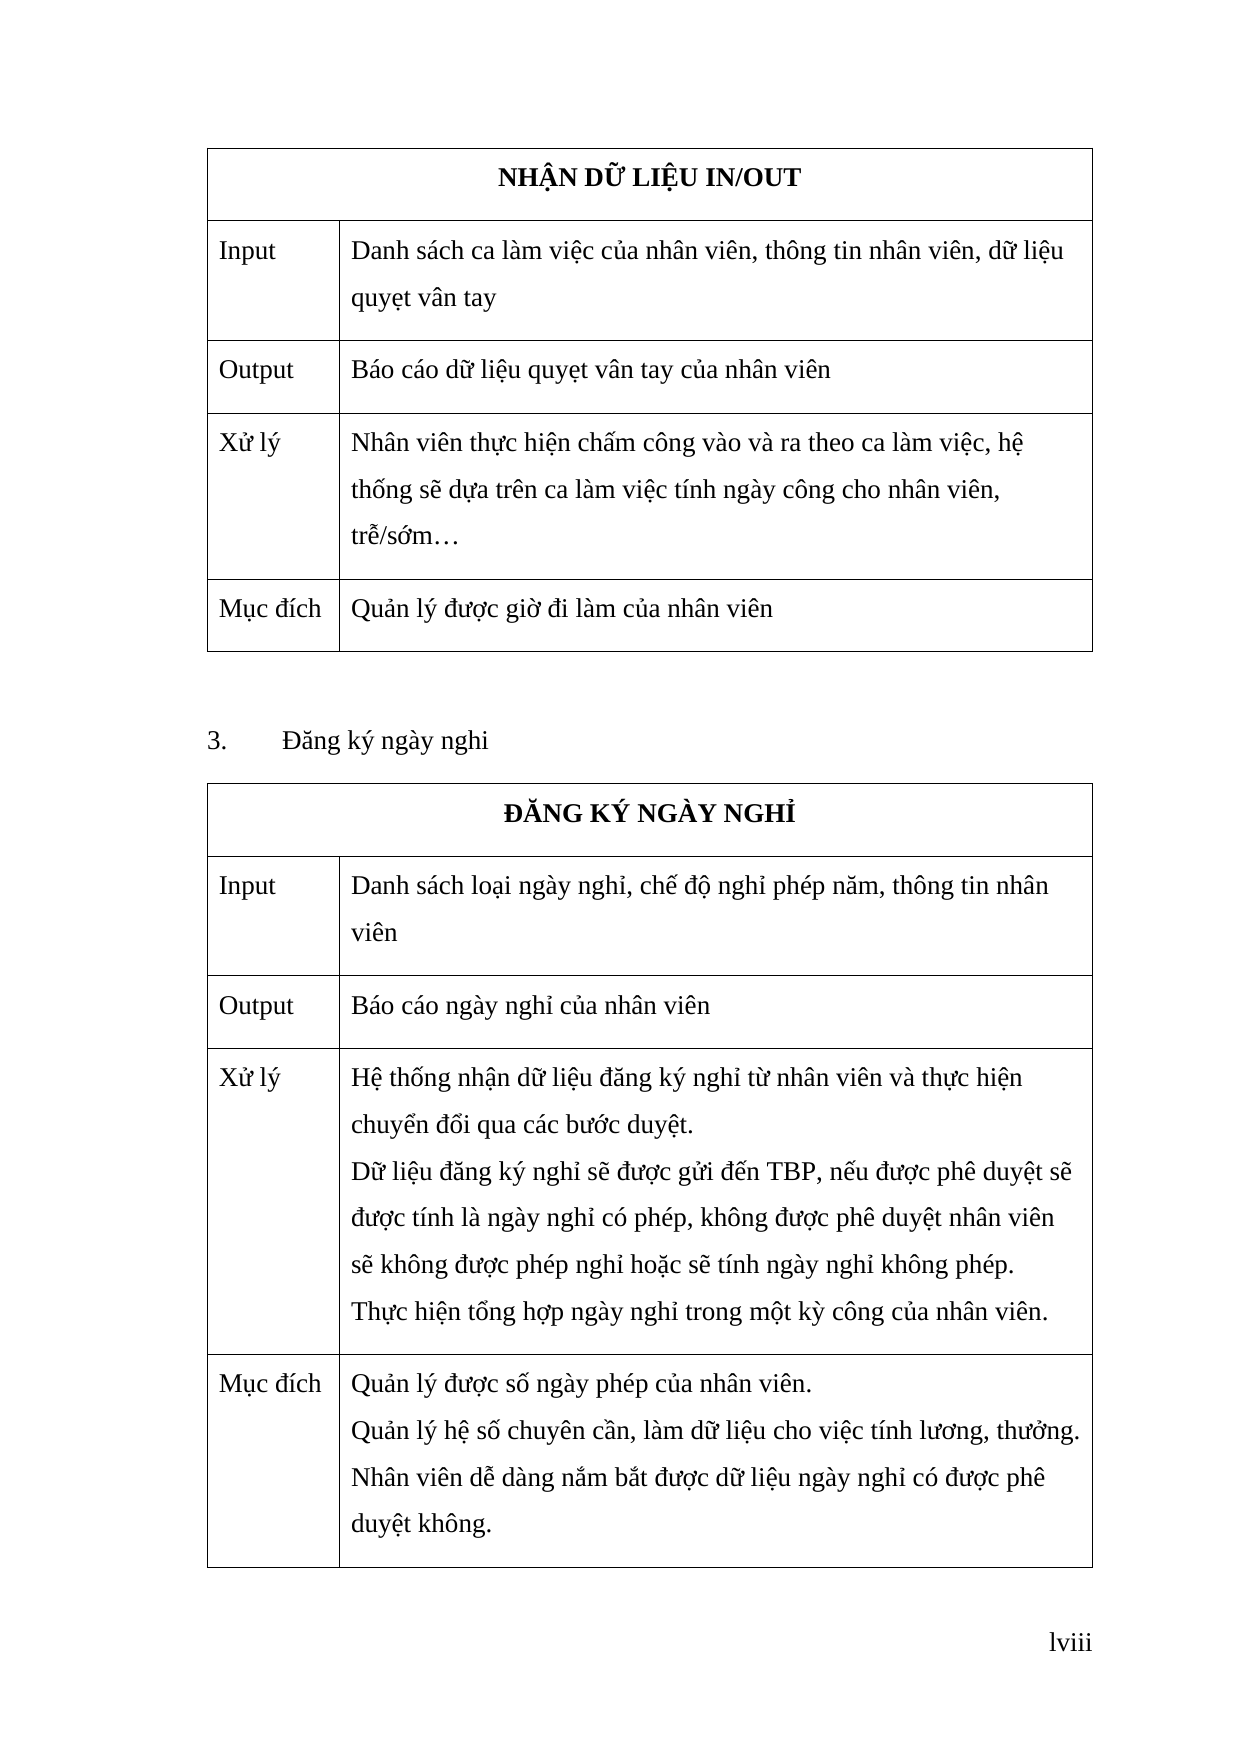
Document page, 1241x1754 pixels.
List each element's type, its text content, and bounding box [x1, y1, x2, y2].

table_cell Xử lý [208, 1049, 339, 1354]
table_cell Báo cáo dữ liệu quyẹt vân tay của nhân viên [340, 341, 1092, 412]
table_cell Quản lý được số ngày phép của nhân viên. Quản lý hệ số chuyên cần, làm dữ liệu cho việc tính lương, thưởng. Nhân viên dễ dàng nắm bắt được dữ liệu ngày nghỉ có được phê duyệt không. [340, 1355, 1092, 1567]
table_cell Hệ thống nhận dữ liệu đăng ký nghỉ từ nhân viên và thực hiện chuyển đổi qua các bước duyệt. Dữ liệu đăng ký nghỉ sẽ được gửi đến TBP, nếu được phê duyệt sẽ được tính là ngày nghỉ có phép, không được phê duyệt nhân viên sẽ không được phép nghỉ hoặc sẽ tính ngày nghỉ không phép. Thực hiện tổng hợp ngày nghỉ trong một kỳ công của nhân viên. [340, 1049, 1092, 1354]
table_cell Báo cáo ngày nghỉ của nhân viên [340, 976, 1092, 1048]
table_cell Output [208, 976, 339, 1048]
table_cell Mục đích [208, 1355, 339, 1567]
table_cell Danh sách ca làm việc của nhân viên, thông tin nhân viên, dữ liệu quyẹt vân tay [340, 221, 1092, 340]
table_cell Xử lý [208, 414, 339, 578]
table_cell Danh sách loại ngày nghỉ, chế độ nghỉ phép năm, thông tin nhân viên [340, 857, 1092, 975]
list Đăng ký ngày nghi [207, 724, 1092, 755]
table_cell Input [208, 221, 339, 340]
table_cell Input [208, 857, 339, 975]
table_header ĐĂNG KÝ NGÀY NGHỈ [208, 784, 1092, 856]
table_cell Output [208, 341, 339, 412]
table_cell Nhân viên thực hiện chấm công vào và ra theo ca làm việc, hệ thống sẽ dựa trên ca làm việc tính ngày công cho nhân viên, trễ/sớm… [340, 414, 1092, 578]
table_cell Quản lý được giờ đi làm của nhân viên [340, 580, 1092, 651]
table_header NHẬN DỮ LIỆU IN/OUT [208, 149, 1092, 220]
table_cell Mục đích [208, 580, 339, 651]
